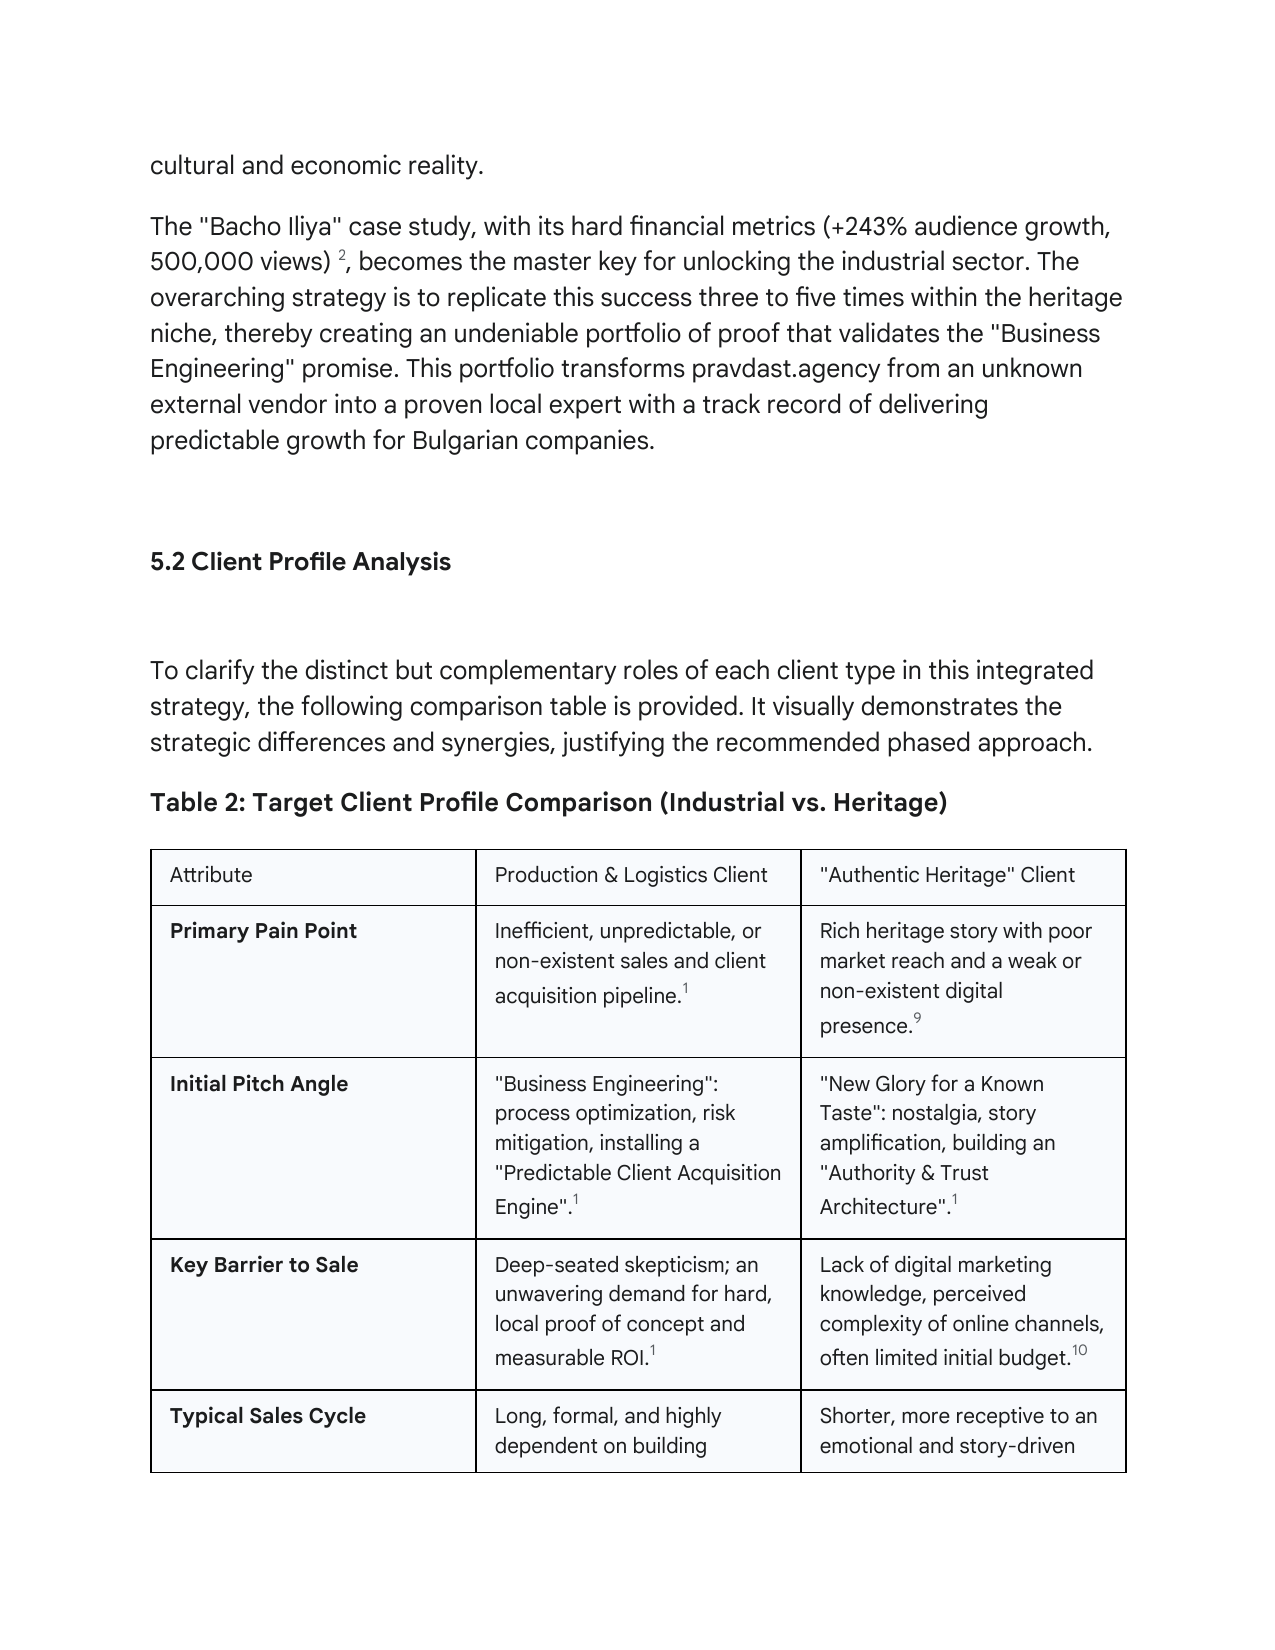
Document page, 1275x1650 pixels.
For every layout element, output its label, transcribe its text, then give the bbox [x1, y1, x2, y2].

table_header Production & Logistics Client [477, 850, 800, 905]
table_cell Deep-seated skepticism; an unwavering demand for hard, local proof of concept and measurable ROI.1 [477, 1240, 800, 1389]
table_cell Primary Pain Point [152, 906, 475, 1057]
table_cell Initial Pitch Angle [152, 1058, 475, 1238]
subtitle 5.2 Client Profile Analysis [150, 547, 1125, 578]
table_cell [477, 1391, 800, 1471]
table_header "Authentic Heritage" Client [802, 850, 1125, 905]
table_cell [802, 1391, 1125, 1471]
table_header Attribute [152, 850, 475, 905]
table_cell Rich heritage story with poor market reach and a weak or non-existent digital presence.9 [802, 906, 1125, 1057]
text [150, 150, 1125, 181]
text The "Bacho Iliya" case study, with its hard financial metrics (+243% audience growth, 500,000 views) 2, becomes the master key for unlocking the industrial sector. The overarching strategy is to replicate this success three to five times within the heritage niche, thereby creating an undeniable portfolio of proof that validates the "Business Engineering" promise. This portfolio transforms pravdast.agency from an unknown external vendor into a proven local expert with a track record of delivering predictable growth for Bulgarian companies. [150, 211, 1125, 456]
table_cell Lack of digital marketing knowledge, perceived complexity of online channels, often limited initial budget.10 [802, 1240, 1125, 1389]
table_cell "New Glory for a Known Taste": nostalgia, story amplification, building an "Authority & Trust Architecture".1 [802, 1058, 1125, 1238]
table_cell "Business Engineering": process optimization, risk mitigation, installing a "Predictable Client Acquisition Engine".1 [477, 1058, 800, 1238]
text To clarify the distinct but complementary roles of each client type in this integrated strategy, the following comparison table is provided. It visually demonstrates the strategic differences and synergies, justifying the recommended phased approach. [150, 656, 1125, 758]
text Table 2: Target Client Profile Comparison (Industrial vs. Heritage) [150, 788, 1125, 819]
table_cell Inefficient, unpredictable, or non-existent sales and client acquisition pipeline.1 [477, 906, 800, 1057]
table_cell Typical Sales Cycle [152, 1391, 475, 1471]
table_cell Key Barrier to Sale [152, 1240, 475, 1389]
